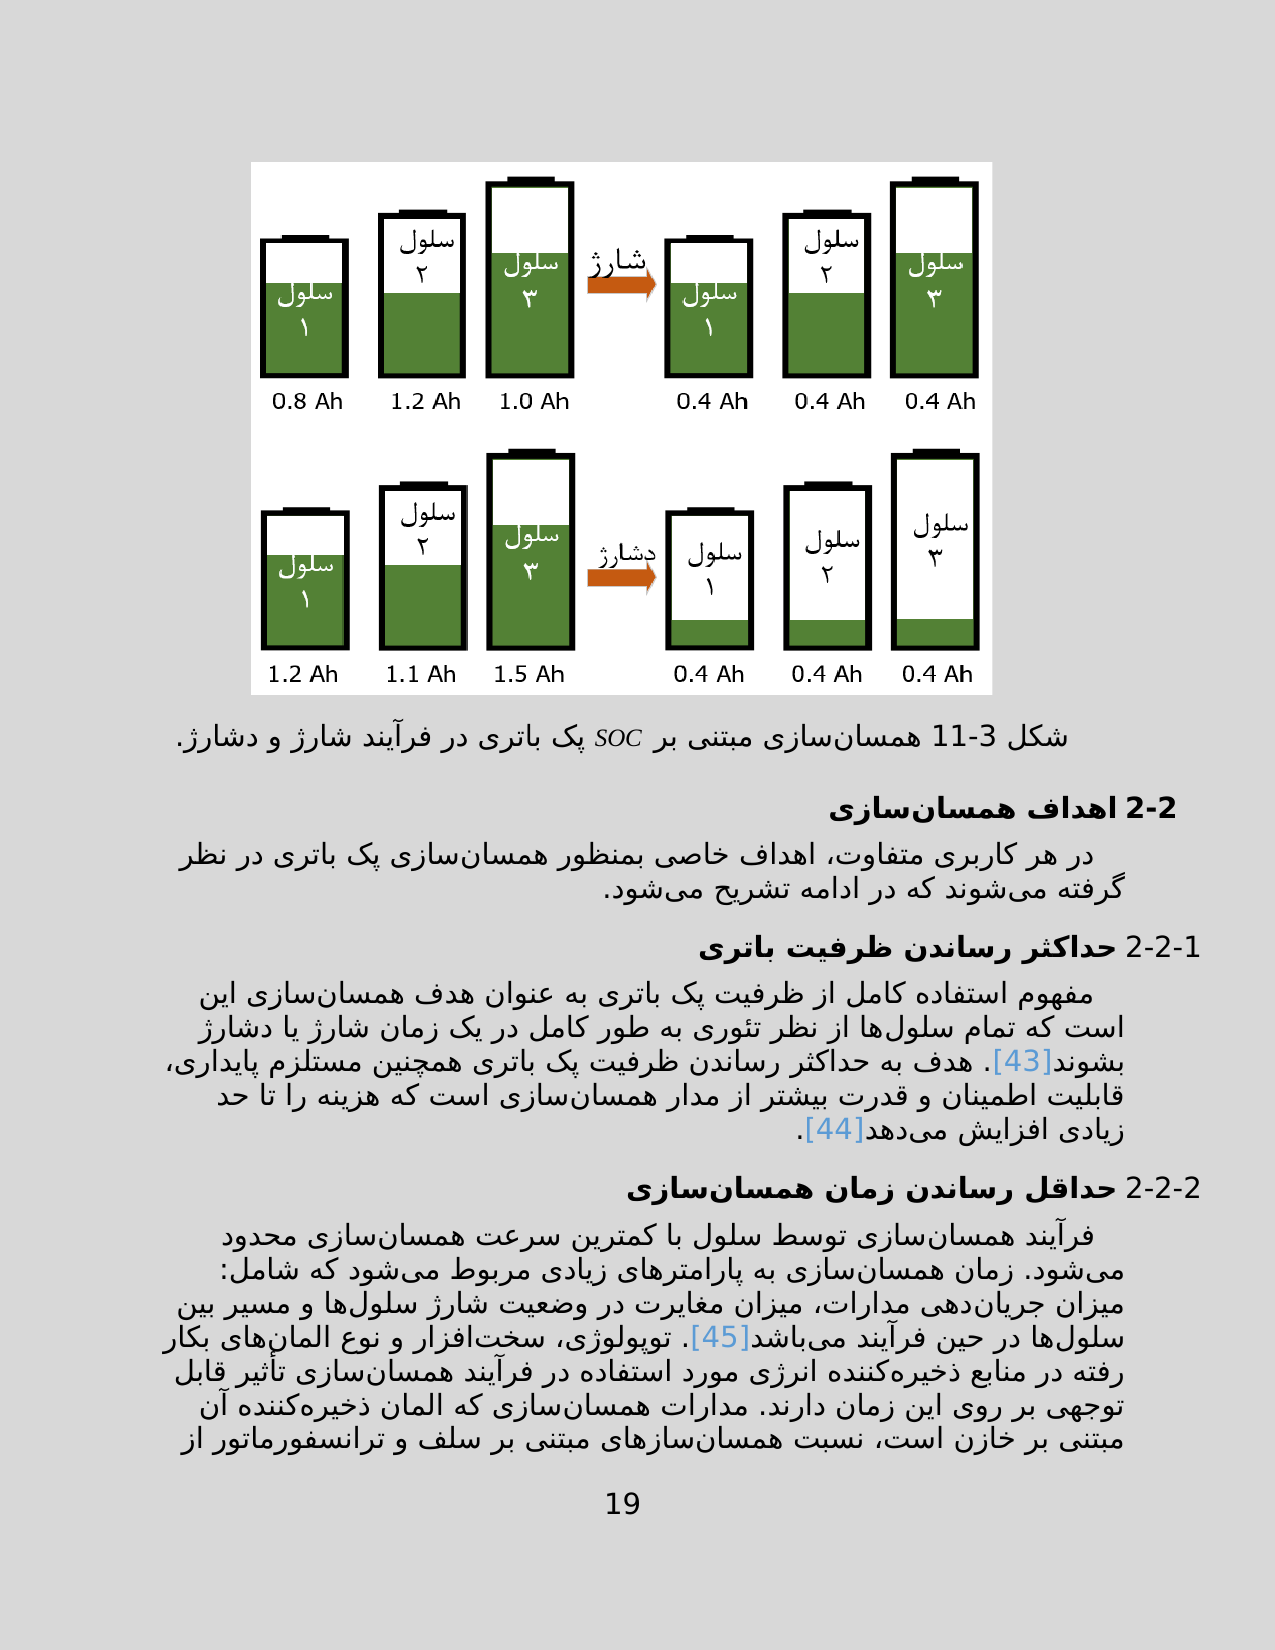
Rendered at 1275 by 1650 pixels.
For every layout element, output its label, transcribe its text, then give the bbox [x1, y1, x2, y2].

picture [251, 162, 993, 695]
subtitle حداکثر رساندن ظرفیت باتری [150, 930, 1125, 964]
table_header [150, 150, 1124, 707]
text اهداف همسان‌سازی [150, 791, 1125, 825]
text در هر کاربری متفاوت، اهداف خاصی بمنظور همسان‌سازی پک باتری در نظر گرفته می‌شوند که در ادامه تشریح می‌شود. [150, 837, 1125, 905]
subtitle حداقل رساندن زمان همسان‌سازی [150, 1172, 1125, 1206]
text مفهوم استفاده کامل از ظرفیت پک باتری به عنوان هدف همسان‌سازی این است که تمام سلول‌ها از نظر تئوری به طور کامل در یک زمان شارژ یا دشارژ بشوند[43]. هدف به حداکثر رساندن ظرفیت پک باتری همچنین مستلزم پایداری، قابلیت اطمینان و قدرت بیشتر از مدار همسان‌سازی است که هزینه را تا حد زیادی افزایش می‌دهد[44]. [150, 977, 1125, 1147]
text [150, 1218, 1125, 1456]
